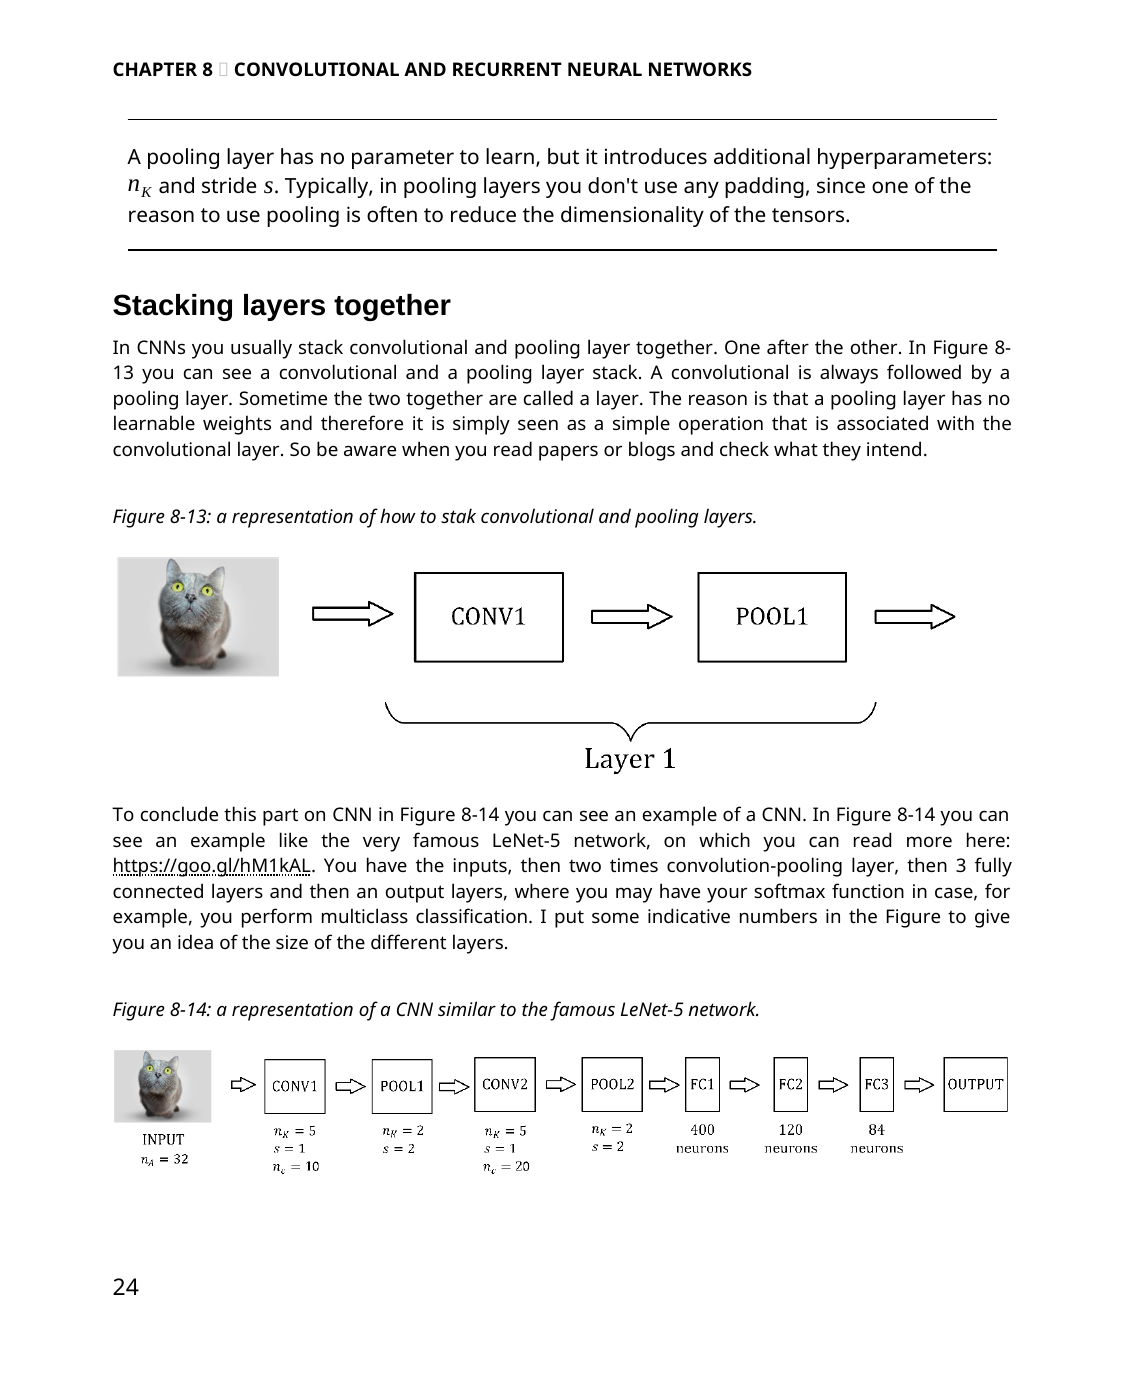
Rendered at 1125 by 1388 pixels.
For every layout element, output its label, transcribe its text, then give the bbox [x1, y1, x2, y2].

text Figure 8-14: a representation of a CNN similar to the famous LeNet-5 network. [112, 996, 1012, 1022]
text Figure 8-13: a representation of how to stak convolutional and pooling layers. [112, 503, 1012, 529]
text To conclude this part on CNN in Figure 8-14 you can see an example of a CNN. In Figure 8-14 you can see an example like the very famous LeNet-5 network, on which you can read more here: https://goo.gl/hM1kAL. You have the inputs, then two times convolution-pooling layer, then 3 fully connected layers and then an output layers, where you may have your softmax function in case, for example, you perform multiclass classification. I put some indicative numbers in the Figure to give you an idea of the size of the different layers. [112, 801, 1012, 954]
picture [117, 557, 956, 789]
subtitle Stacking layers together [112, 288, 1012, 322]
text In CNNs you usually stack convolutional and pooling layer together. One after the other. In Figure 8-13 you can see a convolutional and a pooling layer stack. A convolutional is always followed by a pooling layer. Sometime the two together are called a layer. The reason is that a pooling layer has no learnable weights and therefore it is simply seen as a simple operation that is associated with the convolutional layer. So be aware when you read papers or blogs and check what they intend. [112, 334, 1012, 462]
text A pooling layer has no parameter to learn, but it introduces additional hyperparameters: and stride . Typically, in pooling layers you don't use any padding, since one of the reason to use pooling is often to reduce the dimensionality of the tensors. [127, 120, 997, 251]
picture [112, 1050, 1012, 1201]
